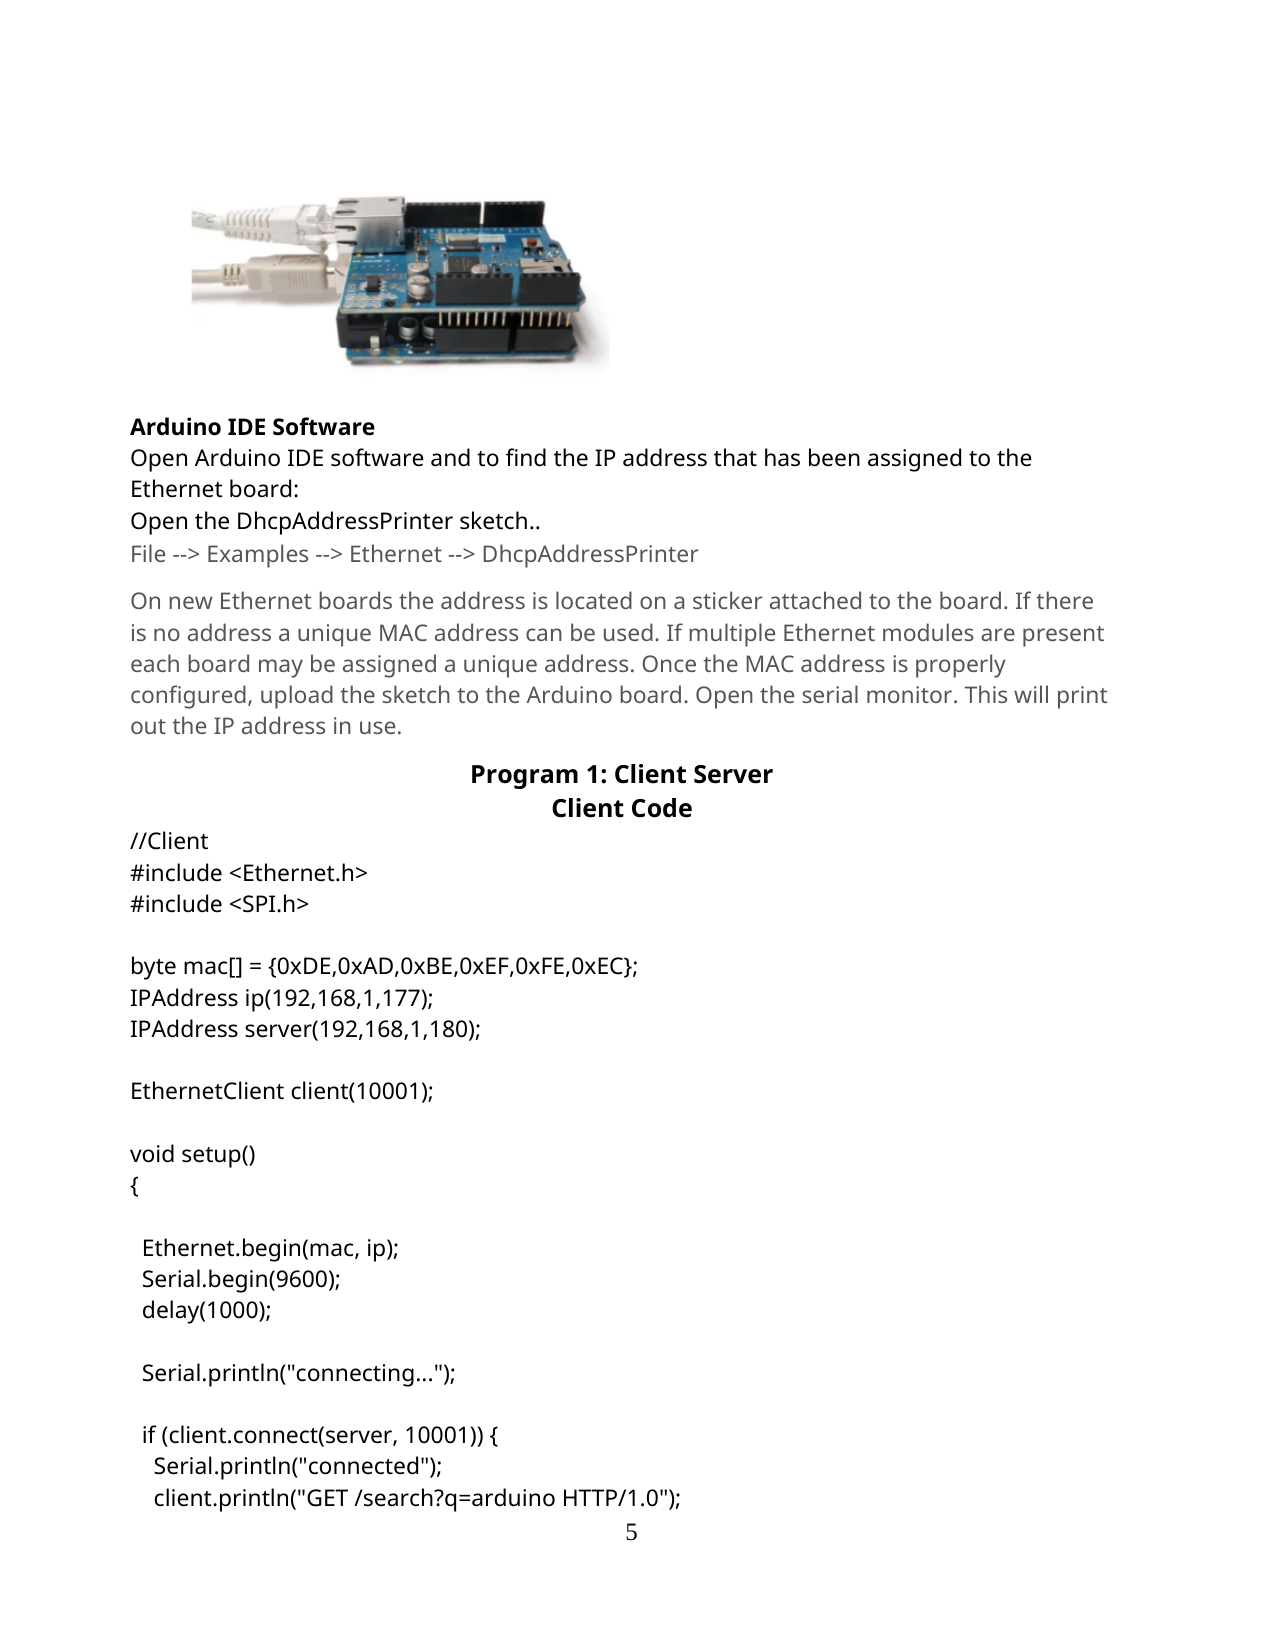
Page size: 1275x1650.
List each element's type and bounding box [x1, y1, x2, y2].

picture [129, 162, 610, 411]
table_header [130, 163, 1130, 1513]
